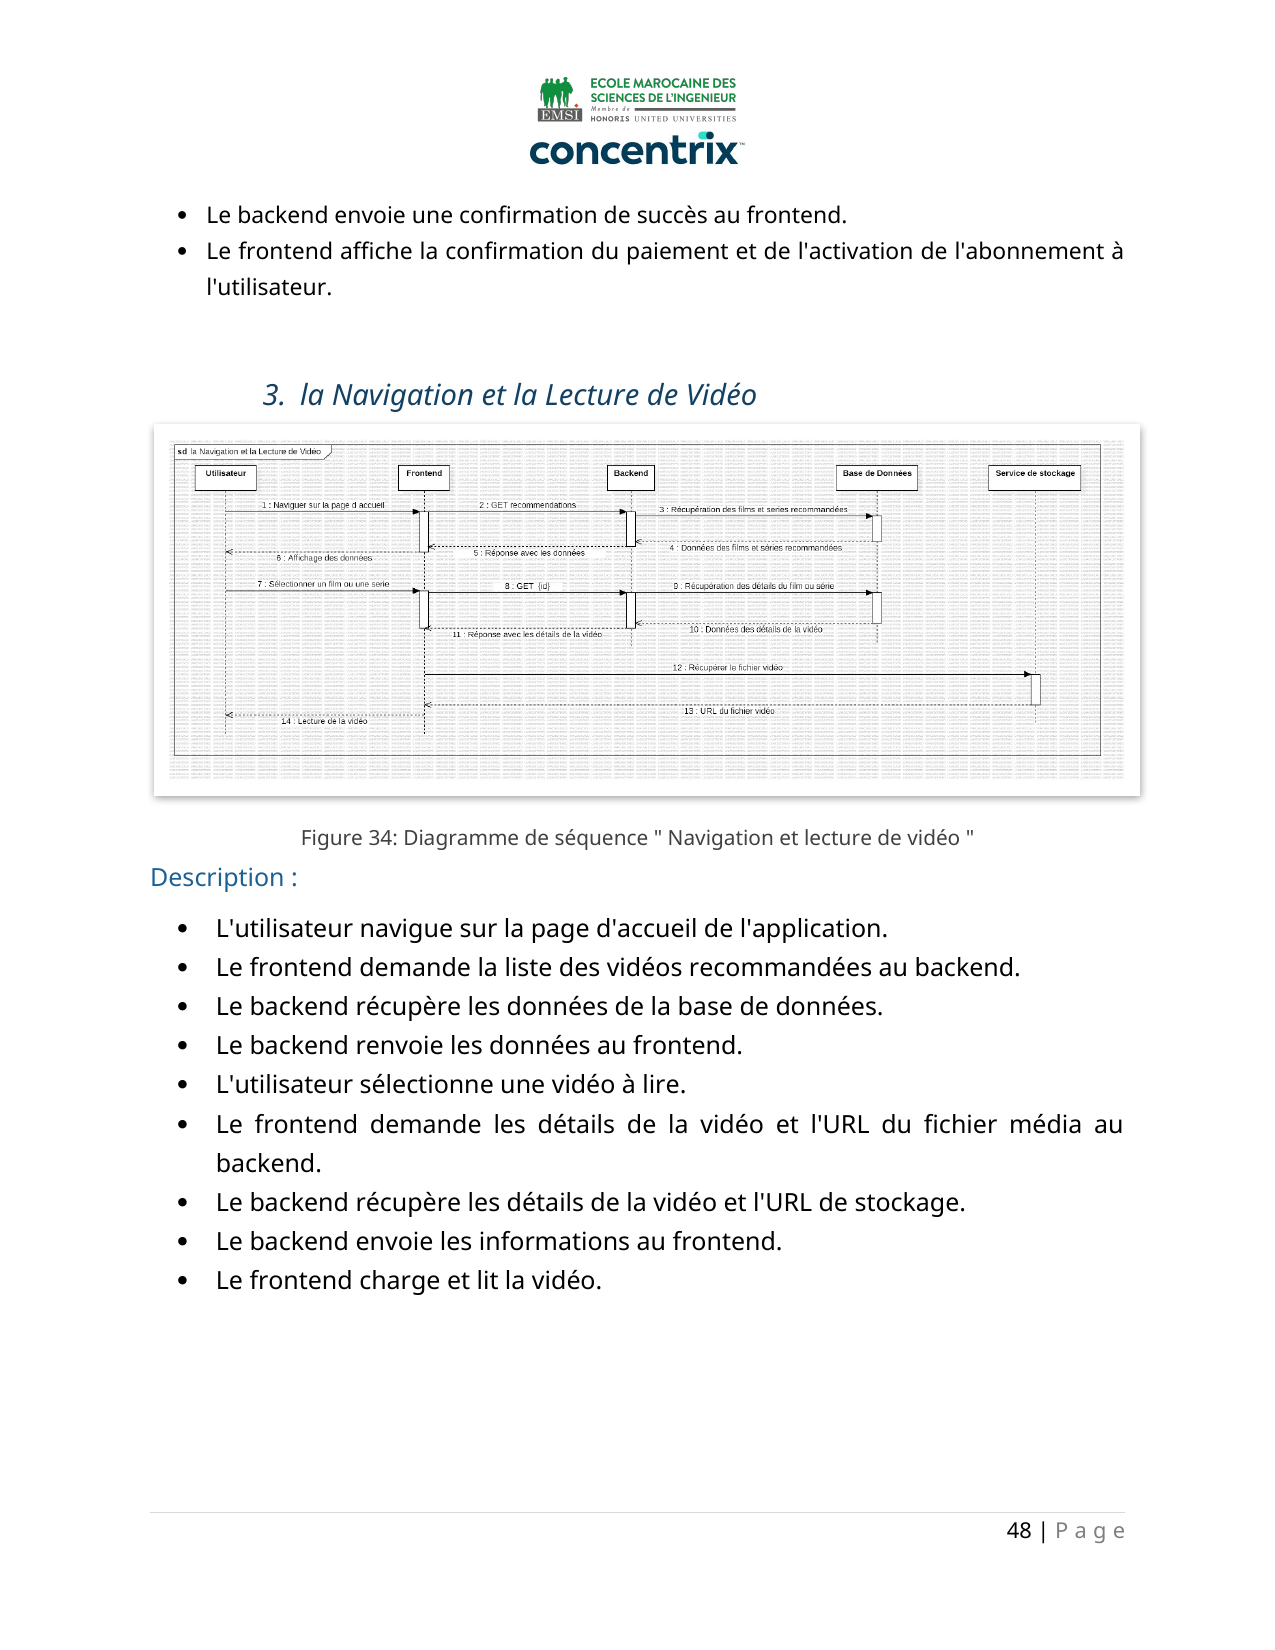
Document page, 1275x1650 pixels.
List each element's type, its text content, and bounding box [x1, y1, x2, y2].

subtitle Description : [150, 859, 1125, 893]
list L'utilisateur navigue sur la page d'accueil de l'application. [178, 911, 1125, 944]
list Le backend récupère les données de la base de données. [178, 989, 1125, 1023]
list Le frontend demande la liste des vidéos recommandées au backend. [178, 950, 1125, 984]
picture [528, 75, 747, 170]
list Le frontend demande les détails de la vidéo et l'URL du fichier média au backend. [178, 1106, 1125, 1179]
list Le frontend affiche la confirmation du paiement et de l'activation de l'abonnement à l'utilisateur. [178, 235, 1125, 302]
picture [169, 439, 1125, 781]
list Le backend envoie une confirmation de succès au frontend. [178, 199, 1125, 231]
list Le backend récupère les détails de la vidéo et l'URL de stockage. [178, 1185, 1125, 1219]
list Le frontend charge et lit la vidéo. [178, 1263, 1125, 1297]
list Le backend renvoie les données au frontend. [178, 1028, 1125, 1062]
text Figure 34: Diagramme de séquence " Navigation et lecture de vidéo " [150, 823, 1125, 851]
list L'utilisateur sélectionne une vidéo à lire. [178, 1067, 1125, 1101]
list Le backend envoie les informations au frontend. [178, 1224, 1125, 1258]
subtitle la Navigation et la Lecture de Vidéo [262, 375, 1125, 414]
